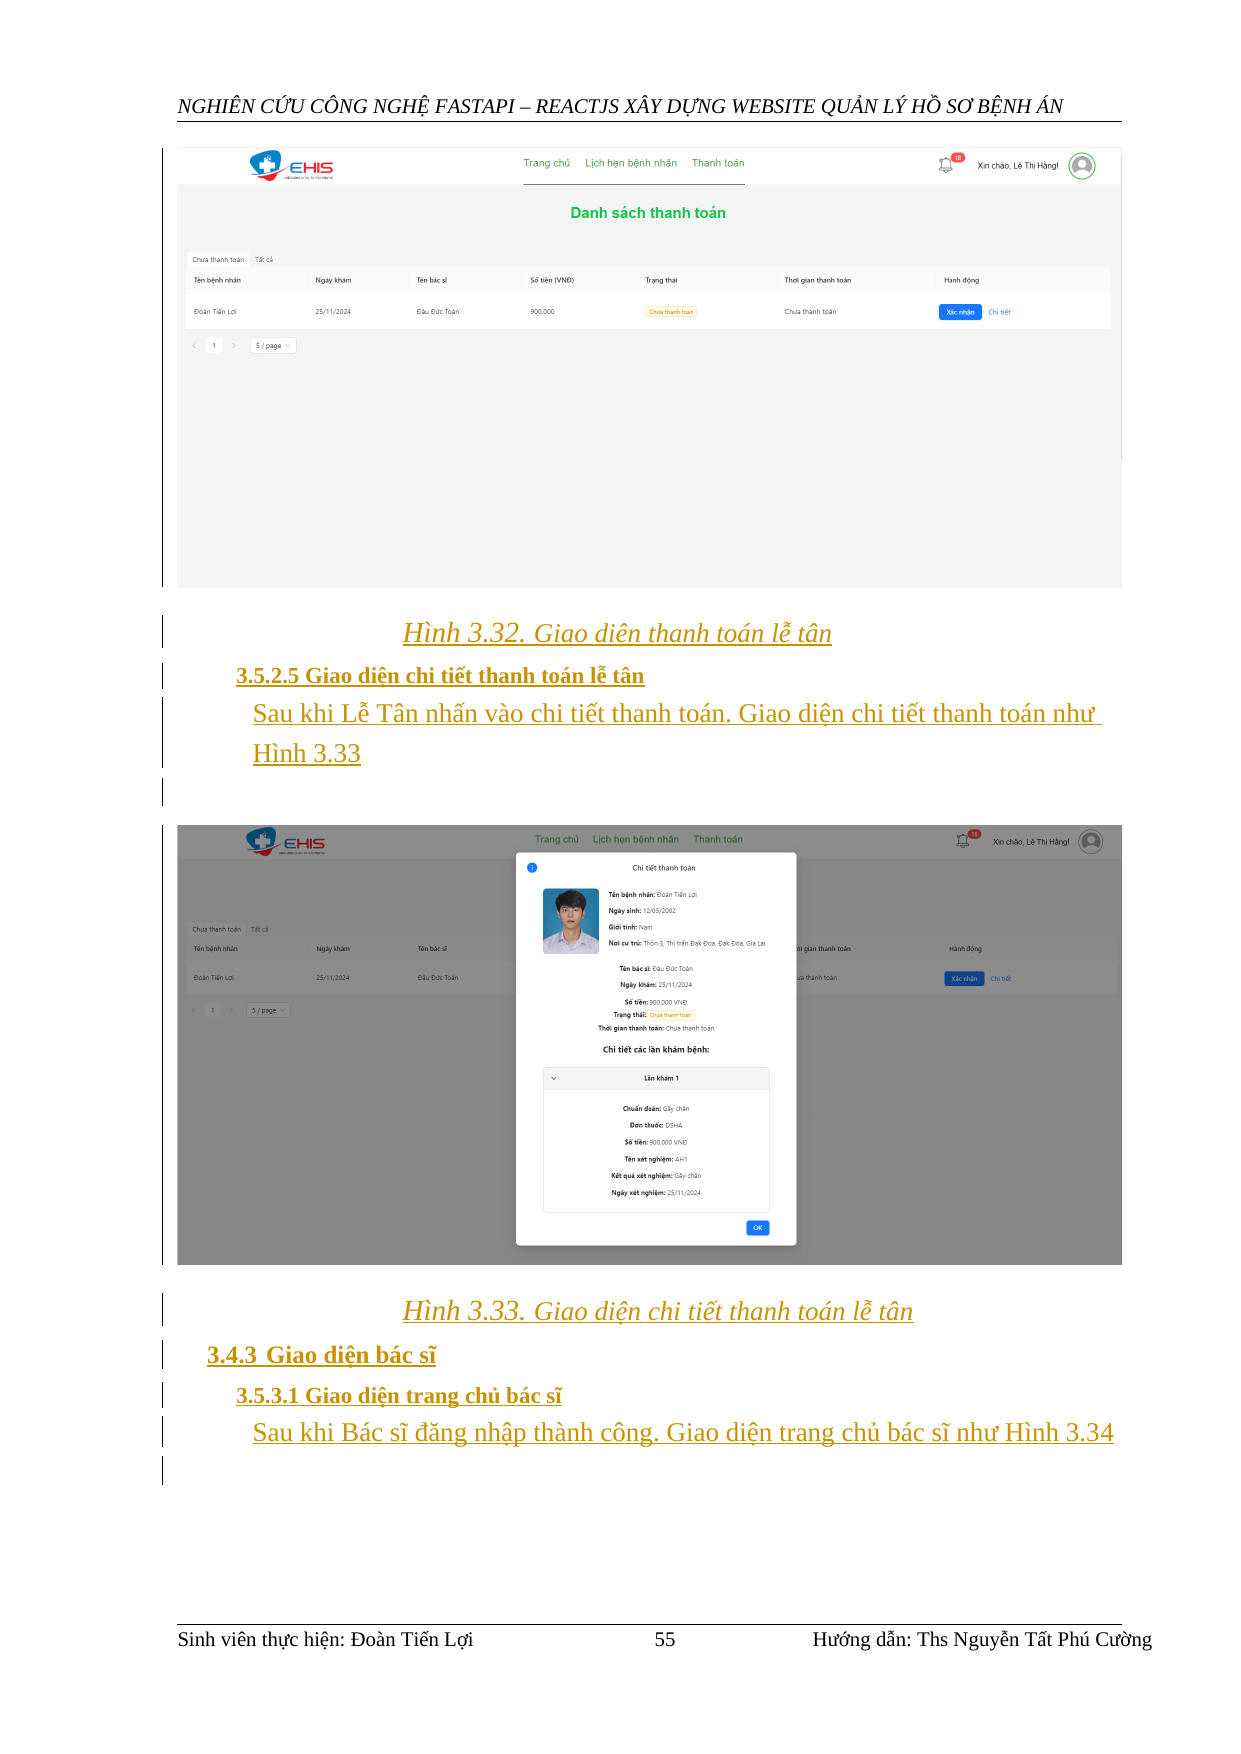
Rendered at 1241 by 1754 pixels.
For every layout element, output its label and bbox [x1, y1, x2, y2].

picture [177, 147, 1123, 588]
picture [177, 825, 1123, 1265]
